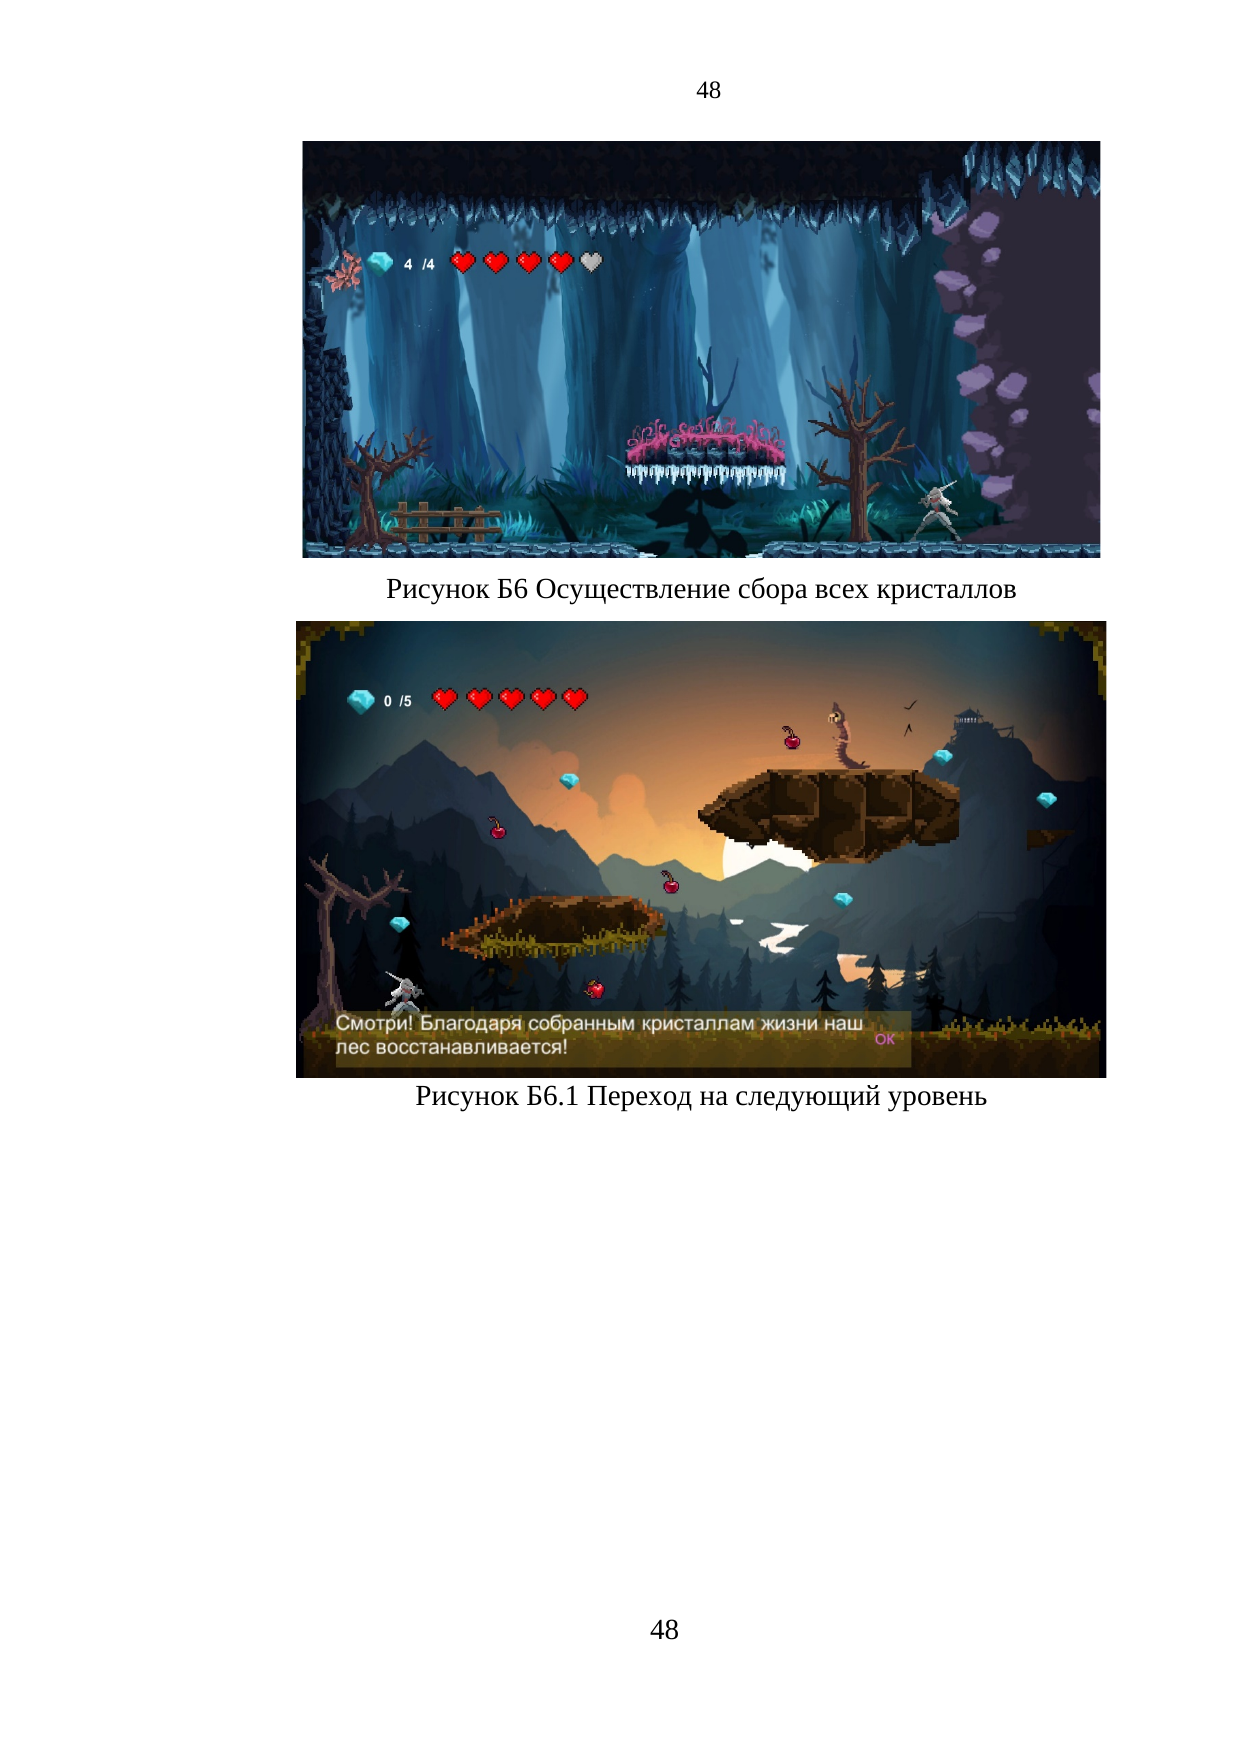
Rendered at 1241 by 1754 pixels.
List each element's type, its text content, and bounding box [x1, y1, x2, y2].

picture [302, 141, 1101, 558]
picture [296, 621, 1107, 1078]
text Рисунок Б6 Осуществление сбора всех кристаллов [192, 572, 1152, 605]
text Рисунок Б6.1 Переход на следующий уровень [192, 1078, 1152, 1111]
